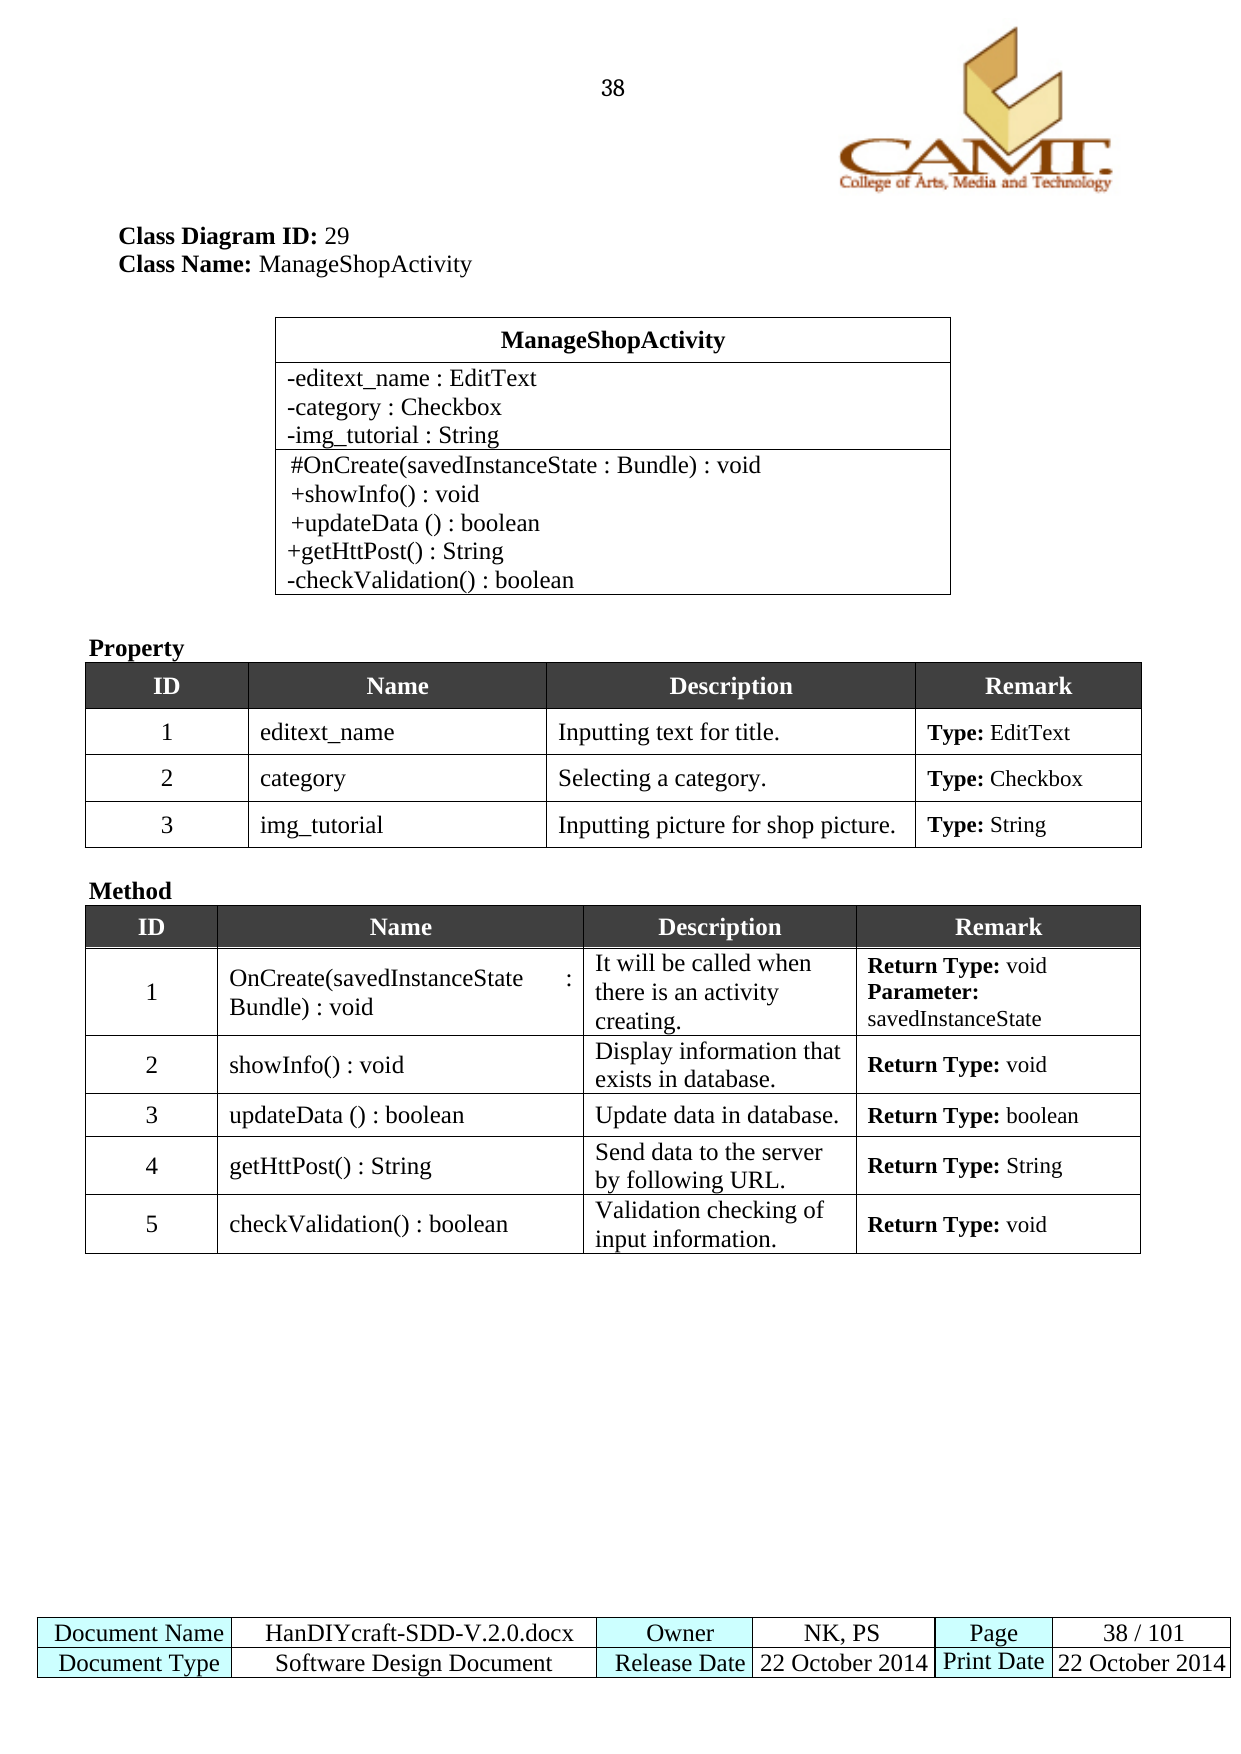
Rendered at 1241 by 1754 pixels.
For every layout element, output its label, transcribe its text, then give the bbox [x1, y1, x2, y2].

list Property [88, 633, 1108, 662]
table_cell Type: Checkbox [916, 755, 1141, 801]
text Class Diagram ID: 29 [118, 221, 1108, 249]
table_header ManageShopActivity [276, 318, 950, 362]
table_cell 4 [86, 1137, 217, 1194]
table_cell 3 [86, 1094, 217, 1136]
table_cell Update data in database. [584, 1094, 856, 1136]
table_header ID [86, 663, 248, 708]
text Method [88, 876, 1108, 905]
table_cell Return Type: void Parameter: savedInstanceState [857, 949, 1140, 1035]
table_cell Return Type: boolean [857, 1094, 1140, 1136]
table_cell Type: EditText [916, 709, 1141, 754]
table_cell Validation checking of input information. [584, 1195, 856, 1253]
table_cell Return Type: String [857, 1137, 1140, 1194]
table_cell Selecting a category. [547, 755, 915, 801]
text Class Name: ManageShopActivity [118, 249, 1108, 278]
table_cell category [249, 755, 546, 801]
table_header Remark [916, 663, 1141, 708]
table_cell Type: String [916, 802, 1141, 847]
table_cell Inputting picture for shop picture. [547, 802, 915, 847]
table_cell 5 [86, 1195, 217, 1253]
table_cell checkValidation() : boolean [218, 1195, 583, 1253]
table_cell 2 [86, 755, 248, 801]
table_header Description [584, 906, 856, 947]
table_header Name [218, 906, 583, 947]
table_cell 3 [86, 802, 248, 847]
table_header Remark [857, 906, 1140, 947]
table_cell OnCreate(savedInstanceState : Bundle) : void [218, 949, 583, 1035]
table_cell Return Type: void [857, 1195, 1140, 1253]
table_cell Inputting text for title. [547, 709, 915, 754]
table_cell updateData () : boolean [218, 1094, 583, 1136]
table_cell Display information that exists in database. [584, 1036, 856, 1093]
picture [755, 18, 1221, 207]
table_cell getHttPost() : String [218, 1137, 583, 1194]
table_cell Send data to the server by following URL. [584, 1137, 856, 1194]
table_cell #OnCreate(savedInstanceState : Bundle) : void +showInfo() : void +updateData () : boolean +getHttPost() : String -checkValidation() : boolean [276, 450, 950, 594]
table_cell 1 [86, 949, 217, 1035]
table_cell It will be called when there is an activity creating. [584, 949, 856, 1035]
table_cell showInfo() : void [218, 1036, 583, 1093]
table_cell editext_name [249, 709, 546, 754]
table_cell 1 [86, 709, 248, 754]
table_cell -editext_name : EditText -category : Checkbox -img_tutorial : String [276, 363, 950, 449]
table_header Name [249, 663, 546, 708]
table_cell img_tutorial [249, 802, 546, 847]
table_header Description [547, 663, 915, 708]
table_header ID [86, 906, 217, 947]
table_cell Return Type: void [857, 1036, 1140, 1093]
table_cell 2 [86, 1036, 217, 1093]
